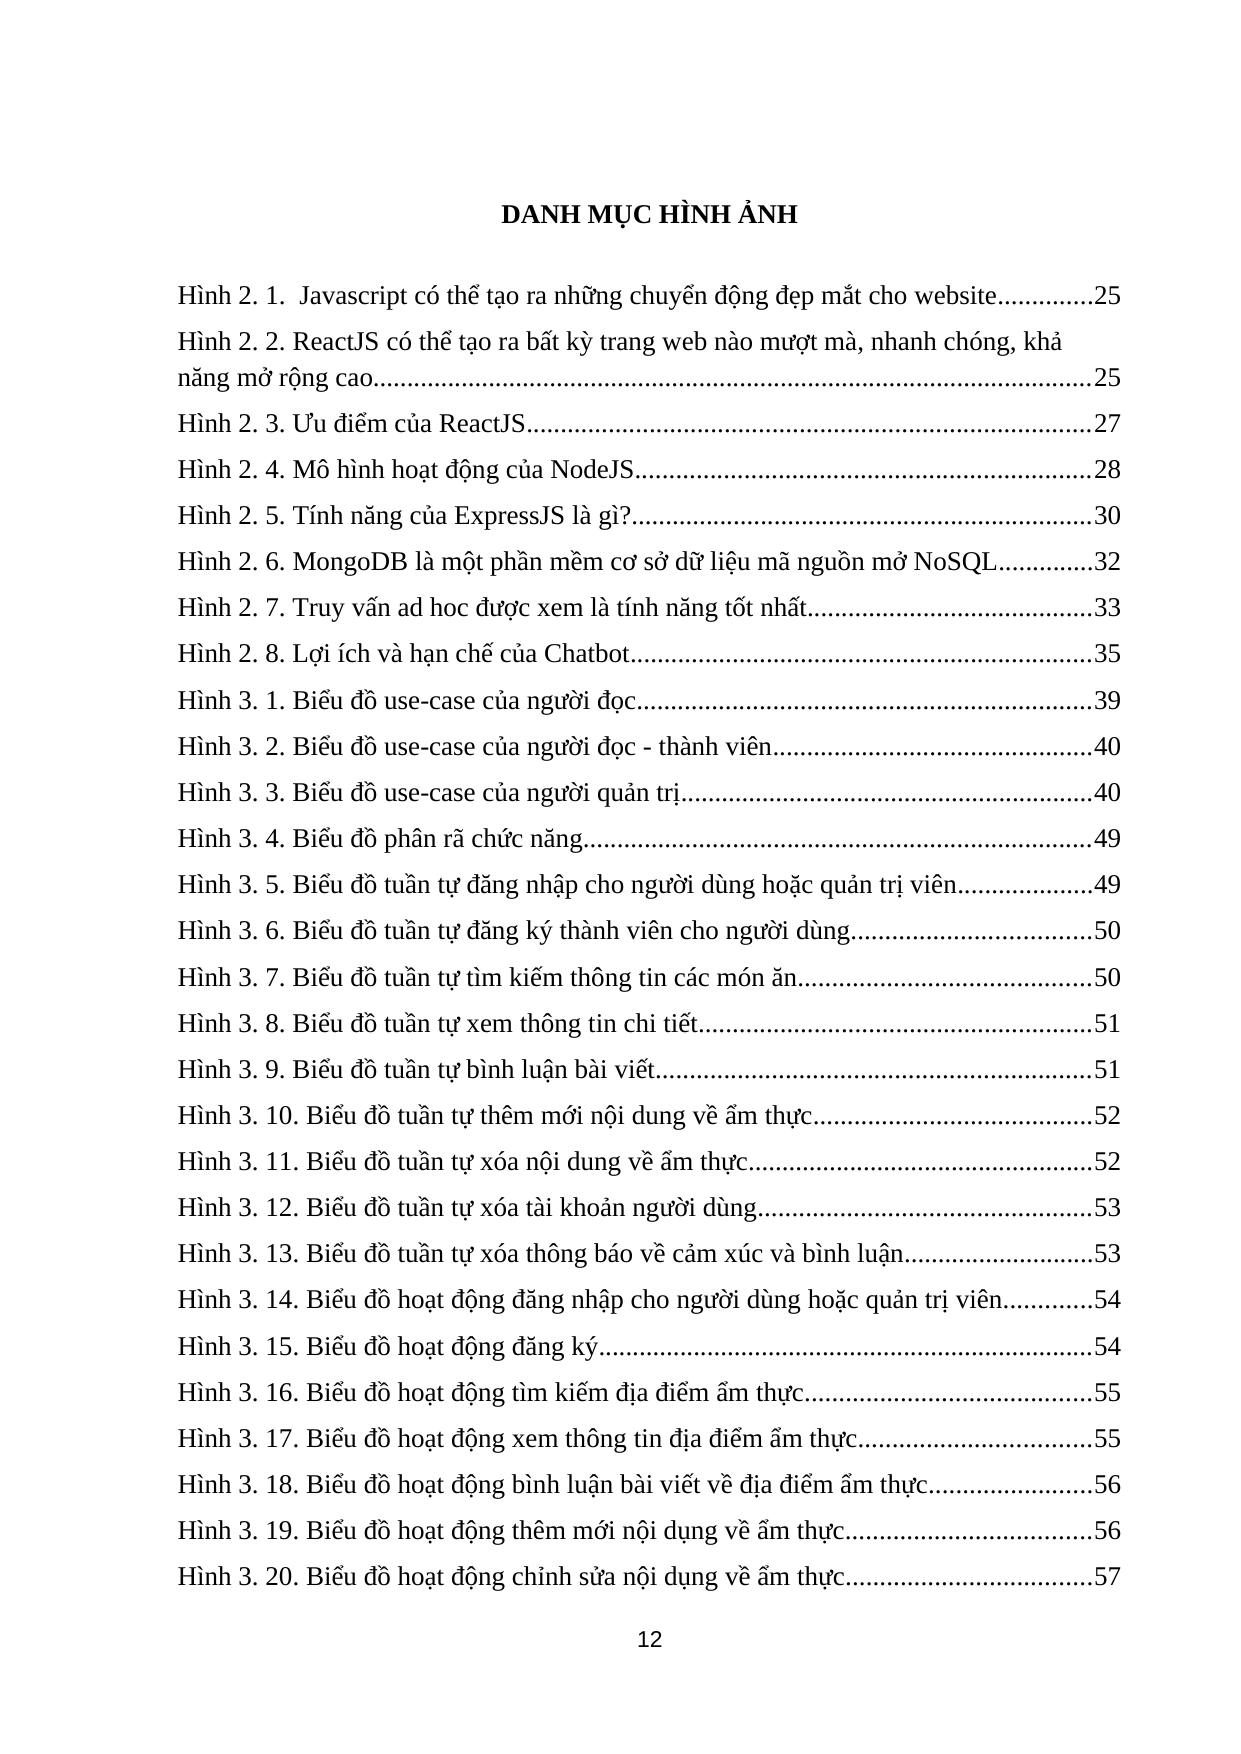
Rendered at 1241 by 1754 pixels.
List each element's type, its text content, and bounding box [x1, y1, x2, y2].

text Hình 3. 5. Biểu đồ tuần tự đăng nhập cho người dùng hoặc quản trị viên 49 [957, 868, 1122, 899]
text Hình 3. 12. Biểu đồ tuần tự xóa tài khoản người dùng 53 [177, 1191, 1122, 1222]
text Hình 3. 10. Biểu đồ tuần tự thêm mới nội dung về ẩm thực 52 [177, 1099, 1122, 1130]
text Hình 3. 1. Biểu đồ use-case của người đọc 39 [177, 684, 292, 715]
text Hình 3. 16. Biểu đồ hoạt động tìm kiếm địa điểm ẩm thực 55 [177, 1376, 1122, 1407]
text Hình 2. 5. Tính năng của ExpressJS là gì? 30 [177, 499, 1122, 530]
text Hình 2. 8. Lợi ích và hạn chế của Chatbot 35 [177, 638, 1122, 669]
text Hình 3. 11. Biểu đồ tuần tự xóa nội dung về ẩm thực 52 [177, 1145, 1122, 1176]
text Hình 2. 7. Truy vấn ad hoc được xem là tính năng tốt nhất 33 [177, 591, 1122, 623]
subtitle DANH MỤC HÌNH ẢNH [177, 198, 1122, 229]
text Hình 3. 1. Biểu đồ use-case của người đọc 39 [636, 684, 1122, 715]
text Hình 3. 20. Biểu đồ hoạt động chỉnh sửa nội dụng về ẩm thực 57 [177, 1561, 1122, 1592]
text Hình 3. 3. Biểu đồ use-case của người quản trị 40 [177, 776, 1122, 807]
text Hình 3. 17. Biểu đồ hoạt động xem thông tin địa điểm ẩm thực 55 [177, 1422, 1122, 1453]
text Hình 3. 13. Biểu đồ tuần tự xóa thông báo về cảm xúc và bình luận 53 [177, 1237, 1122, 1269]
text Hình 3. 9. Biểu đồ tuần tự bình luận bài viết 51 [177, 1053, 1122, 1084]
text Hình 3. 18. Biểu đồ hoạt động bình luận bài viết về địa điểm ẩm thực 56 [177, 1468, 1122, 1499]
text Hình 2. 3. Ưu điểm của ReactJS 27 [177, 407, 1122, 438]
text Hình 3. 19. Biểu đồ hoạt động thêm mới nội dụng về ẩm thực 56 [177, 1514, 1122, 1546]
text Hình 3. 7. Biểu đồ tuần tự tìm kiếm thông tin các món ăn 50 [177, 961, 1122, 992]
text Hình 2. 4. Mô hình hoạt động của NodeJS 28 [177, 453, 1122, 484]
text Hình 2. 1. Javascript có thể tạo ra những chuyển động đẹp mắt cho website 25 [177, 279, 1122, 310]
text Hình 2. 6. MongoDB là một phần mềm cơ sở dữ liệu mã nguồn mở NoSQL 32 [177, 545, 1122, 576]
text Hình 3. 2. Biểu đồ use-case của người đọc - thành viên 40 [772, 730, 1122, 761]
text Hình 3. 6. Biểu đồ tuần tự đăng ký thành viên cho người dùng 50 [177, 914, 1122, 946]
text Hình 3. 8. Biểu đồ tuần tự xem thông tin chi tiết 51 [177, 1007, 1122, 1038]
text Hình 3. 14. Biểu đồ hoạt động đăng nhập cho người dùng hoặc quản trị viên 54 [177, 1284, 1122, 1315]
text Hình 3. 4. Biểu đồ phân rã chức năng 49 [177, 822, 1122, 853]
text Hình 3. 15. Biểu đồ hoạt động đăng ký 54 [177, 1330, 1122, 1361]
text Hình 2. 2. ReactJS có thể tạo ra bất kỳ trang web nào mượt mà, nhanh chóng, khả năng mở rộng cao 25 [177, 325, 1122, 392]
text Hình 3. 2. Biểu đồ use-case của người đọc - thành viên 40 [177, 730, 292, 761]
